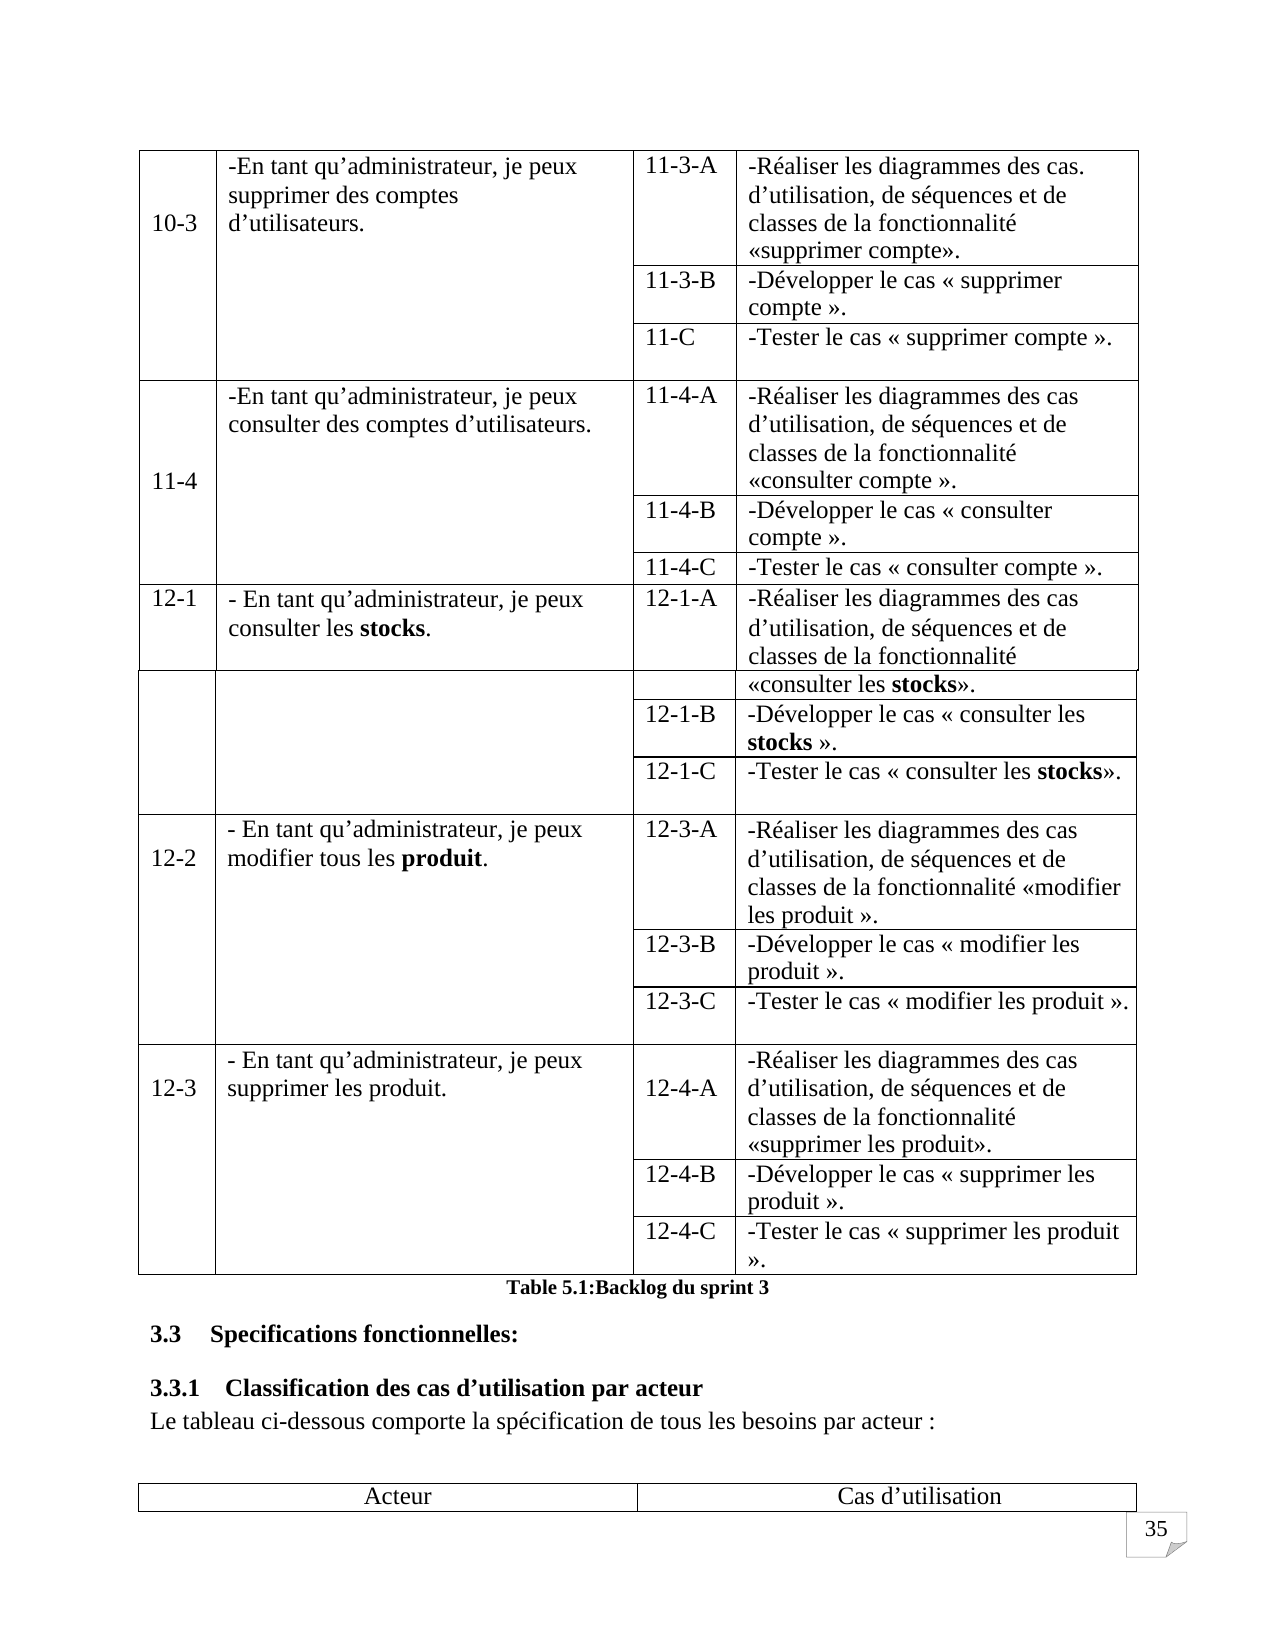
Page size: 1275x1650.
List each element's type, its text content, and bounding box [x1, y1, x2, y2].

table_cell 12-4-B [634, 1160, 735, 1216]
table_cell [634, 671, 735, 699]
text Le tableau ci-dessous comporte la spécification de tous les besoins par acteur : [150, 1406, 1164, 1434]
table_cell -Tester le cas « consulter les stocks». [736, 758, 1136, 814]
table_cell 11-4-A [634, 381, 736, 495]
table_cell -Tester le cas « modifier les produit ». [736, 988, 1136, 1044]
table_cell 12-1-A [634, 585, 736, 670]
table_cell -En tant qu’administrateur, je peux supprimer des comptes d’utilisateurs. [217, 151, 633, 380]
table_cell 12-1-C [634, 758, 735, 814]
subtitle Specifications fonctionnelles: [150, 1319, 1164, 1348]
table_cell 12-3-C [634, 988, 735, 1044]
table_cell -Tester le cas « supprimer les produit ». [736, 1217, 1136, 1273]
table_cell - En tant qu’administrateur, je peux supprimer les produit. [216, 1045, 633, 1273]
table_cell 12-1 [140, 585, 216, 670]
picture [1168, 1544, 1181, 1554]
table_cell 11-3-A [634, 151, 736, 265]
table_cell -Réaliser les diagrammes des cas d’utilisation, de séquences et de classes de la fonctionnalité «modifier les produit ». [736, 815, 1136, 929]
table_cell 12-4-A [634, 1045, 735, 1159]
picture [1168, 1543, 1187, 1557]
table_cell 12-3-A [634, 815, 735, 929]
table_cell -Tester le cas « consulter compte ». [737, 553, 1138, 583]
picture [1165, 1541, 1171, 1556]
list Classification des cas d’utilisation par acteur [150, 1373, 1164, 1402]
table_cell [216, 671, 633, 814]
table_cell [139, 671, 215, 814]
table_cell -Tester le cas « supprimer compte ». [737, 324, 1138, 380]
table_cell 12-4-C [634, 1217, 735, 1273]
table_cell -Réaliser les diagrammes des cas d’utilisation, de séquences et de classes de la fonctionnalité «consulter compte ». [737, 381, 1138, 495]
table_cell 10-3 [140, 151, 216, 380]
table_cell 11-4-C [634, 553, 736, 583]
table_cell 12-1-B [634, 700, 735, 756]
table_cell 11-3-B [634, 266, 736, 322]
table_cell -Développer le cas « supprimer compte ». [737, 266, 1138, 322]
table_cell 12-3-B [634, 930, 735, 986]
table_cell 11-C [634, 324, 736, 380]
table_cell -Réaliser les diagrammes des cas d’utilisation, de séquences et de classes de la fonctionnalité [737, 585, 1138, 670]
table_cell -Développer le cas « modifier les produit ». [736, 930, 1136, 986]
table_cell -Développer le cas « consulter les stocks ». [736, 700, 1136, 756]
table_cell -Réaliser les diagrammes des cas. d’utilisation, de séquences et de classes de la fonctionnalité «supprimer compte». [737, 151, 1138, 265]
table_cell -En tant qu’administrateur, je peux consulter des comptes d’utilisateurs. [217, 381, 633, 583]
table_cell 12-3 [139, 1045, 215, 1273]
table_cell -Développer le cas « supprimer les produit ». [736, 1160, 1136, 1216]
table_cell 11-4-B [634, 496, 736, 552]
text Table 5.1:Backlog du sprint 3 [154, 1275, 1121, 1299]
table_cell 12-2 [139, 815, 215, 1044]
table_cell -Développer le cas « consulter compte ». [737, 496, 1138, 552]
table_cell 11-4 [140, 381, 216, 583]
table_cell - En tant qu’administrateur, je peux modifier tous les produit. [216, 815, 633, 1044]
table_cell -Réaliser les diagrammes des cas d’utilisation, de séquences et de classes de la fonctionnalité «supprimer les produit». [736, 1045, 1136, 1159]
table_header Cas d’utilisation [638, 1484, 1136, 1511]
table_header Acteur [139, 1484, 637, 1511]
table_cell «consulter les stocks». [736, 671, 1136, 699]
table_cell - En tant qu’administrateur, je peux consulter les stocks. [217, 585, 633, 670]
